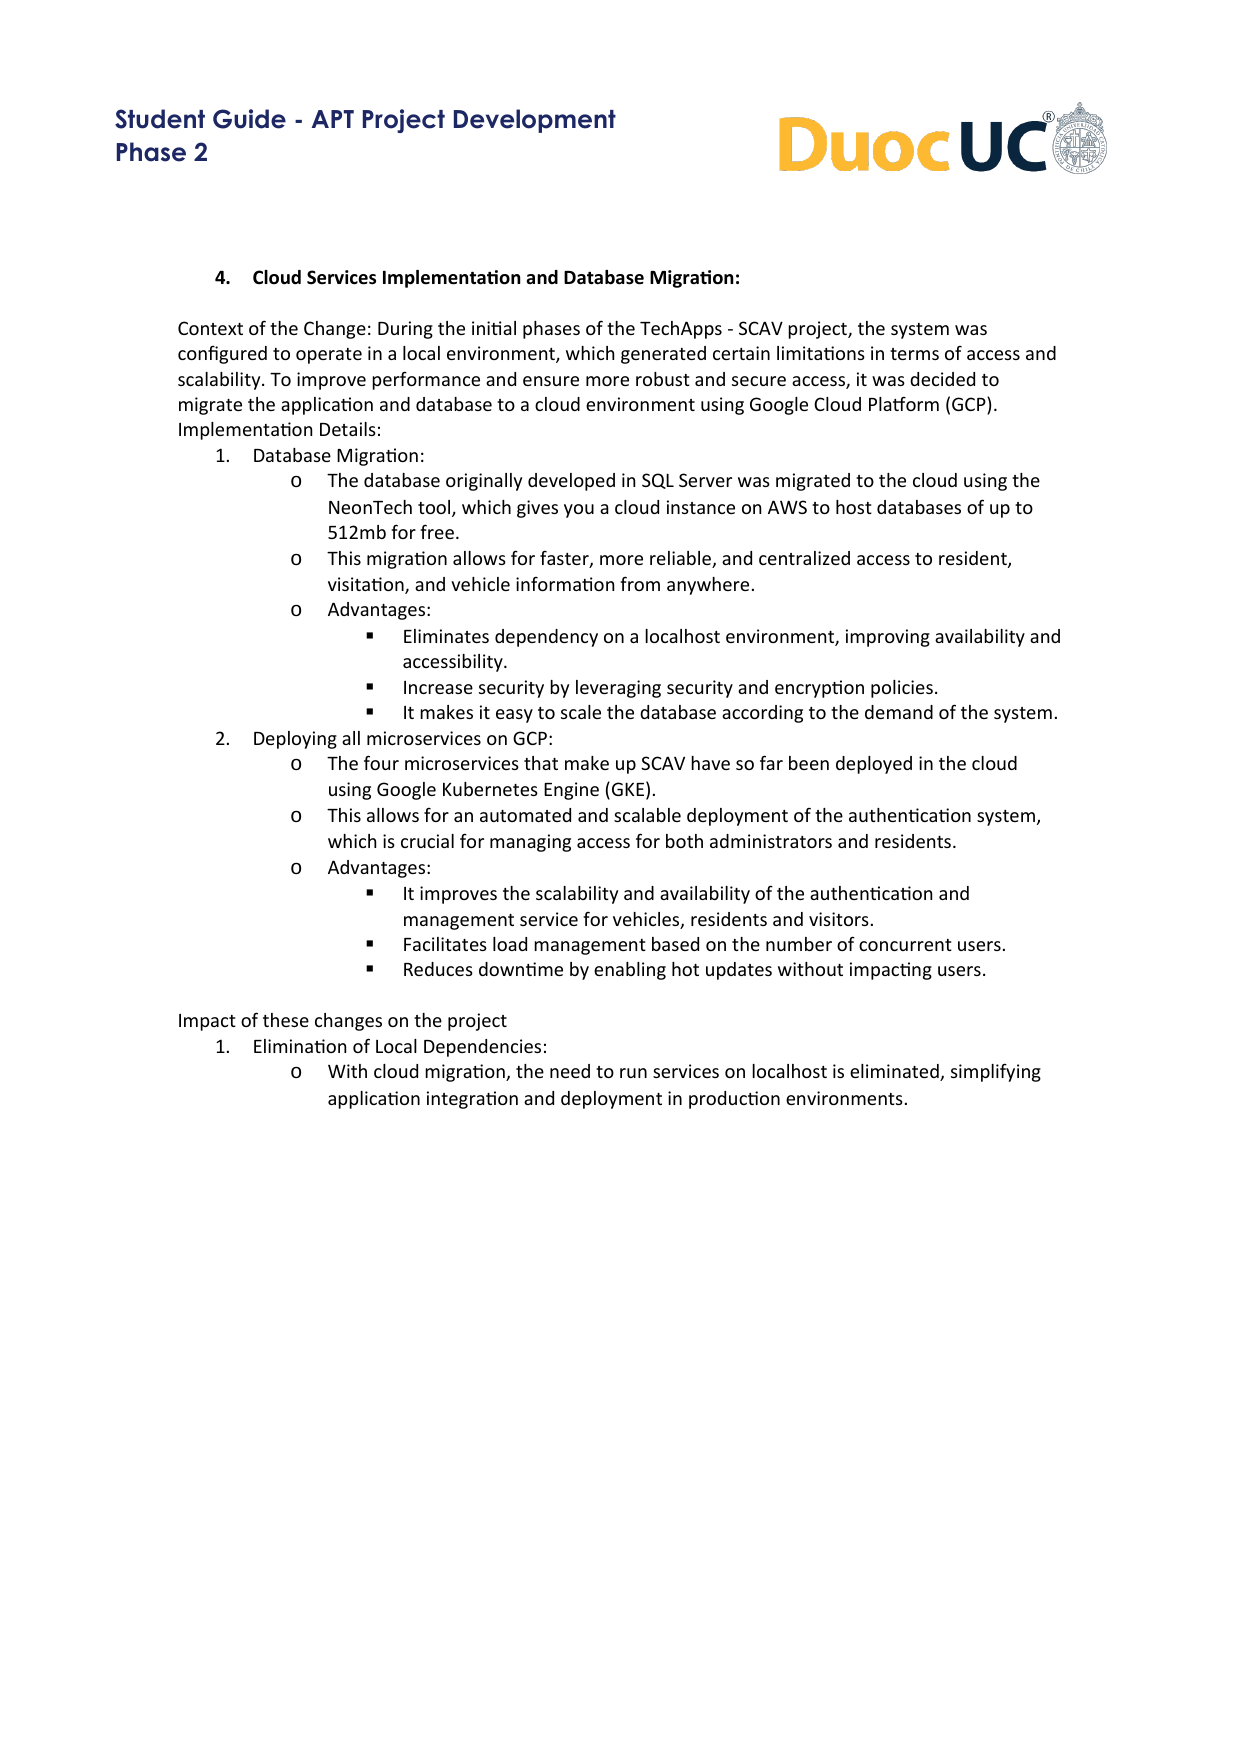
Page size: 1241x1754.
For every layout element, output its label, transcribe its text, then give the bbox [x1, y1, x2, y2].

list This allows for an automated and scalable deployment of the authentication system, which is crucial for managing access for both administrators and residents. [290, 802, 1063, 854]
list Eliminates dependency on a localhost environment, improving availability and accessibility. [365, 623, 1063, 674]
list Facilitates load management based on the number of concurrent users. [365, 931, 1063, 957]
list It makes it easy to scale the database according to the demand of the system. [365, 699, 1063, 725]
text Impact of these changes on the project [177, 1007, 1063, 1033]
list Database Migration: [215, 442, 1063, 467]
list It improves the scalability and availability of the authentication and management service for vehicles, residents and visitors. [365, 880, 1063, 931]
list Reduces downtime by enabling hot updates without impacting users. [365, 957, 1063, 982]
picture [779, 102, 1107, 174]
list This migration allows for faster, more reliable, and centralized access to resident, visitation, and vehicle information from anywhere. [290, 545, 1063, 597]
list Advantages: [290, 854, 1063, 880]
list Cloud Services Implementation and Database Migration: [215, 264, 1063, 289]
list Elimination of Local Dependencies: [215, 1033, 1063, 1058]
list The database originally developed in SQL Server was migrated to the cloud using the NeonTech tool, which gives you a cloud instance on AWS to host databases of up to 512mb for free. [290, 467, 1063, 545]
list With cloud migration, the need to run services on localhost is eliminated, simplifying application integration and deployment in production environments. [290, 1058, 1063, 1110]
list Advantages: [290, 597, 1063, 623]
list The four microservices that make up SCAV have so far been deployed in the cloud using Google Kubernetes Engine (GKE). [290, 750, 1063, 802]
text Implementation Details: [177, 417, 1063, 442]
list Deploying all microservices on GCP: [215, 725, 1063, 750]
text Context of the Change: During the initial phases of the TechApps - SCAV project, the system was configured to operate in a local environment, which generated certain limitations in terms of access and scalability. To improve performance and ensure more robust and secure access, it was decided to migrate the application and database to a cloud environment using Google Cloud Platform (GCP). [177, 315, 1063, 417]
list Increase security by leveraging security and encryption policies. [365, 674, 1063, 699]
